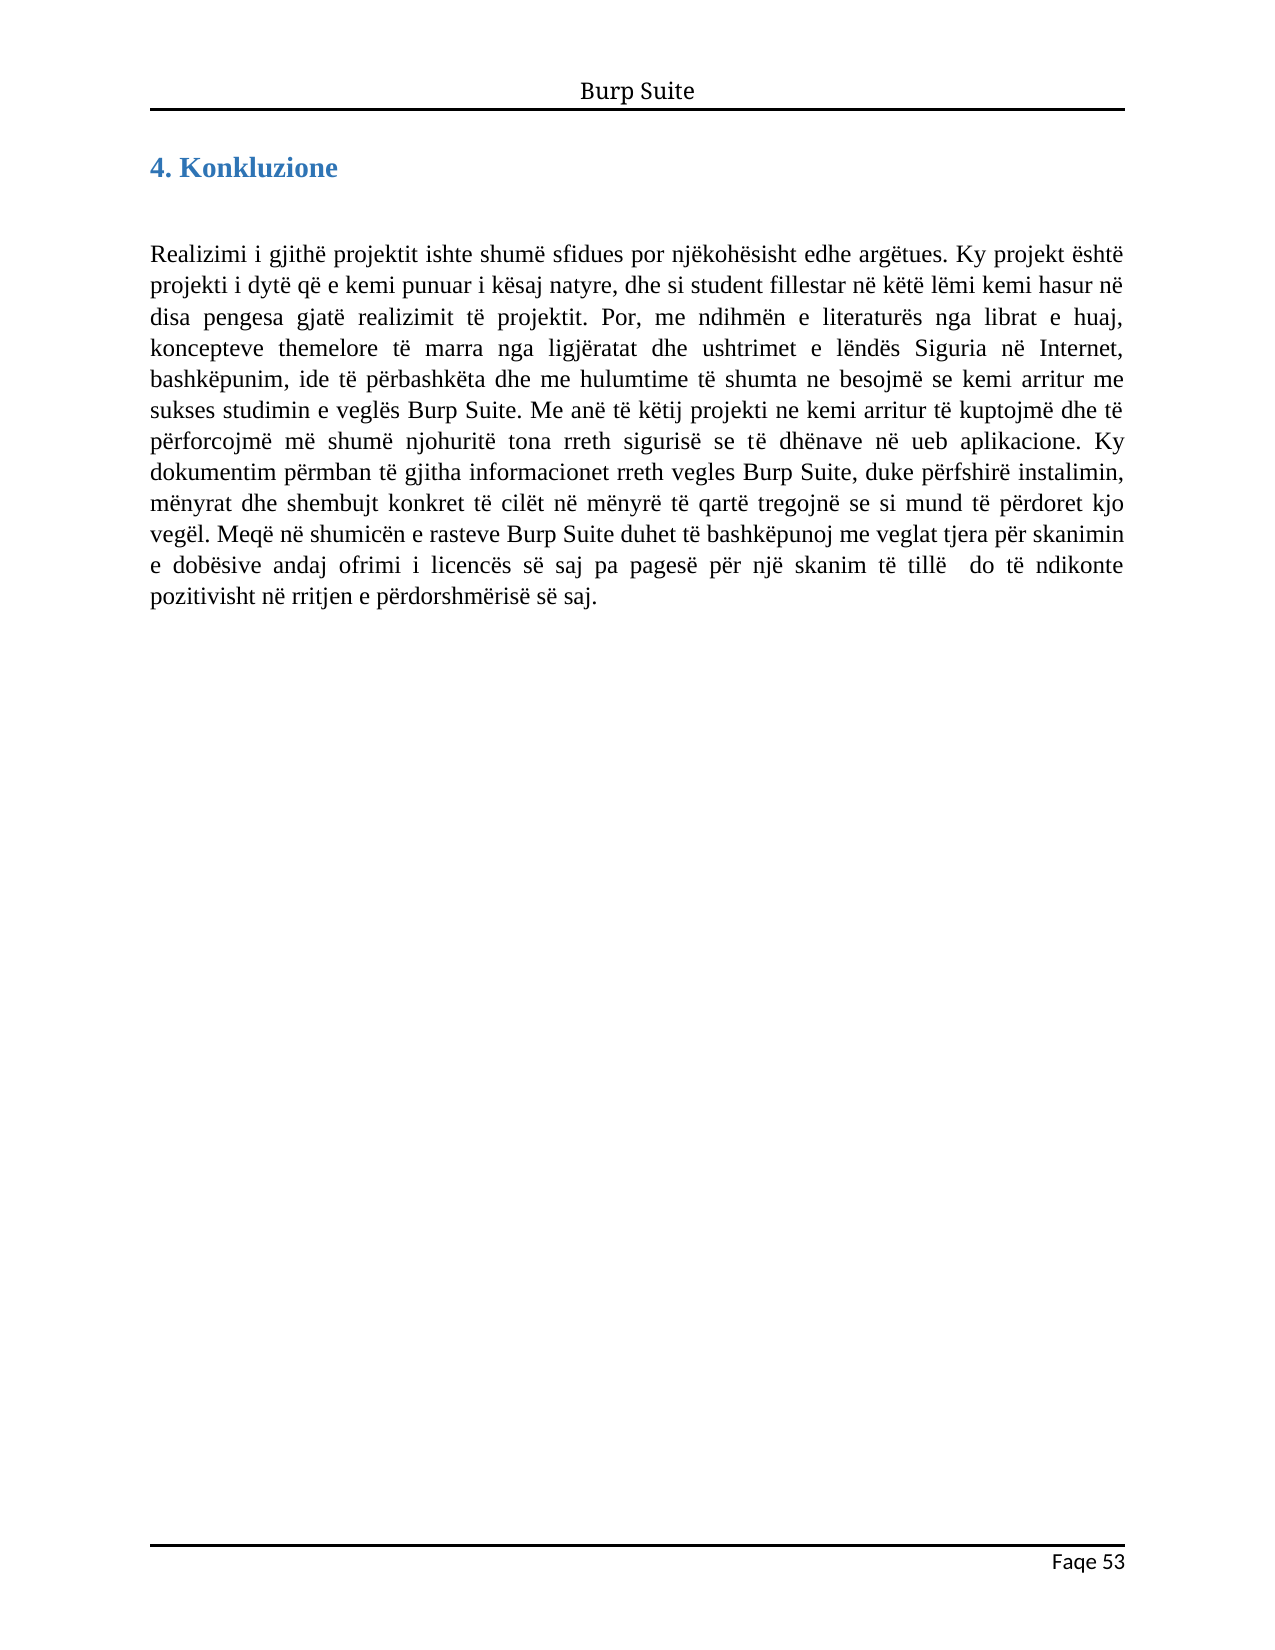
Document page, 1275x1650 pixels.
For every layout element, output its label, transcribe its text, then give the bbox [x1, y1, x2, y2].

subtitle 4. Konkluzione [150, 150, 1125, 183]
text Realizimi i gjithë projektit ishte shumë sfidues por njëkohësisht edhe argëtues. Ky projekt është projekti i dytë që e kemi punuar i kësaj natyre, dhe si student fillestar në këtë lëmi kemi hasur në disa pengesa gjatë realizimit të projektit. Por, me ndihmën e literaturës nga librat e huaj, koncepteve themelore të marra nga ligjëratat dhe ushtrimet e lëndës Siguria në Internet, bashkëpunim, ide të përbashkëta dhe me hulumtime të shumta ne besojmë se kemi arritur me sukses studimin e veglës Burp Suite. Me anë të këtij projekti ne kemi arritur të kuptojmë dhe të përforcojmë më shumë njohuritë tona rreth sigurisë se të dhënave në ueb aplikacione. Ky dokumentim përmban të gjitha informacionet rreth vegles Burp Suite, duke përfshirë instalimin, mënyrat dhe shembujt konkret të cilët në mënyrë të qartë tregojnë se si mund të përdoret kjo vegël. Meqë në shumicën e rasteve Burp Suite duhet të bashkëpunoj me veglat tjera për skanimin e dobësive andaj ofrimi i licencës së saj pa pagesë për një skanim të tillë do të ndikonte pozitivisht në rritjen e përdorshmërisë së saj. [150, 239, 1125, 610]
